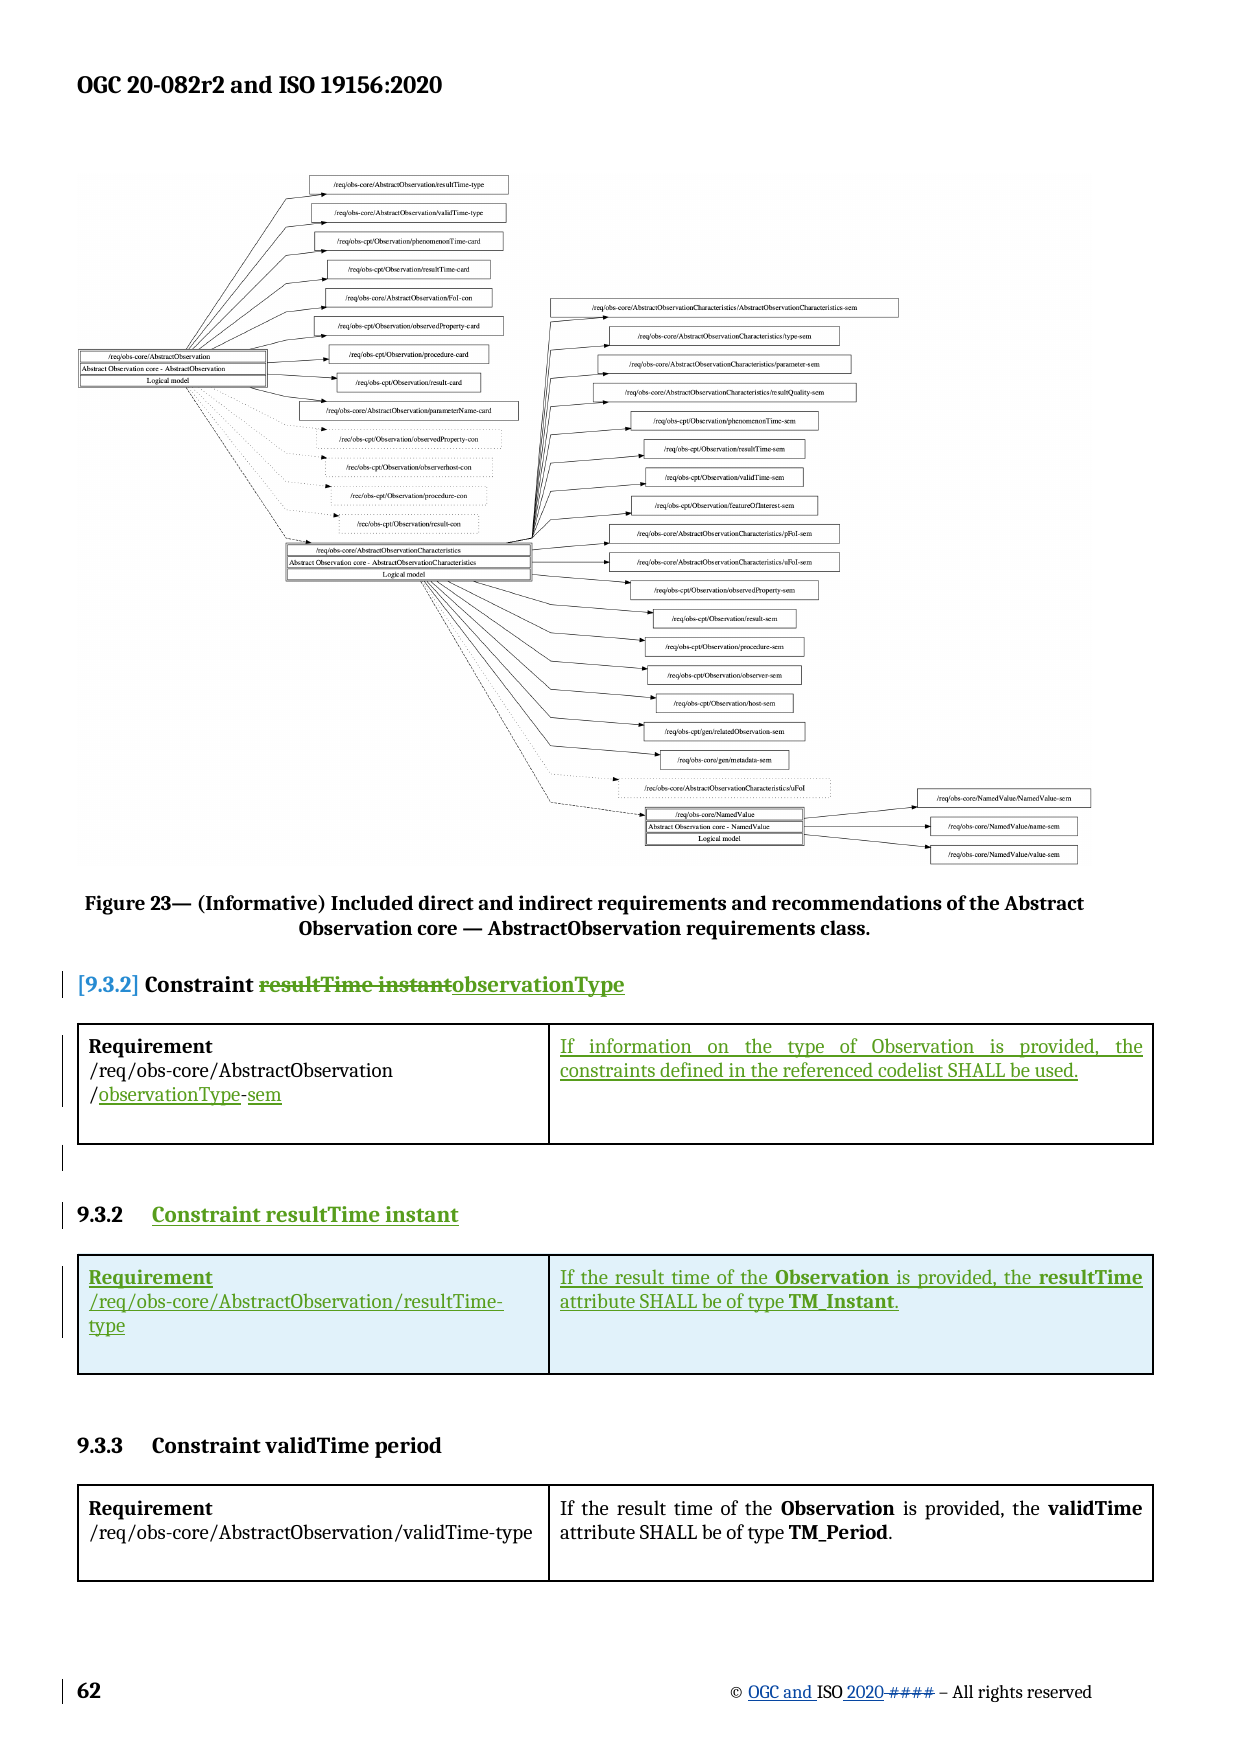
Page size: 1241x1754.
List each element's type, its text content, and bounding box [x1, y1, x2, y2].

table_header If the result time of the Observation is provided, the validTime attribute SHALL be of type TM_Period. [550, 1486, 1152, 1580]
subtitle Constraint validTime period [77, 1433, 1092, 1459]
table_header [550, 1025, 1152, 1142]
picture [76, 173, 1093, 866]
text Figure 23— (Informative) Included direct and indirect requirements and recommendations of the Abstract Observation core — AbstractObservation requirements class. [77, 890, 1092, 940]
subtitle Constraint [77, 971, 1092, 998]
table_header Requirement /req/obs-core/AbstractObservation/validTime-type [79, 1486, 548, 1580]
table_header Requirement /req/obs-core/AbstractObservation/- [79, 1025, 548, 1142]
